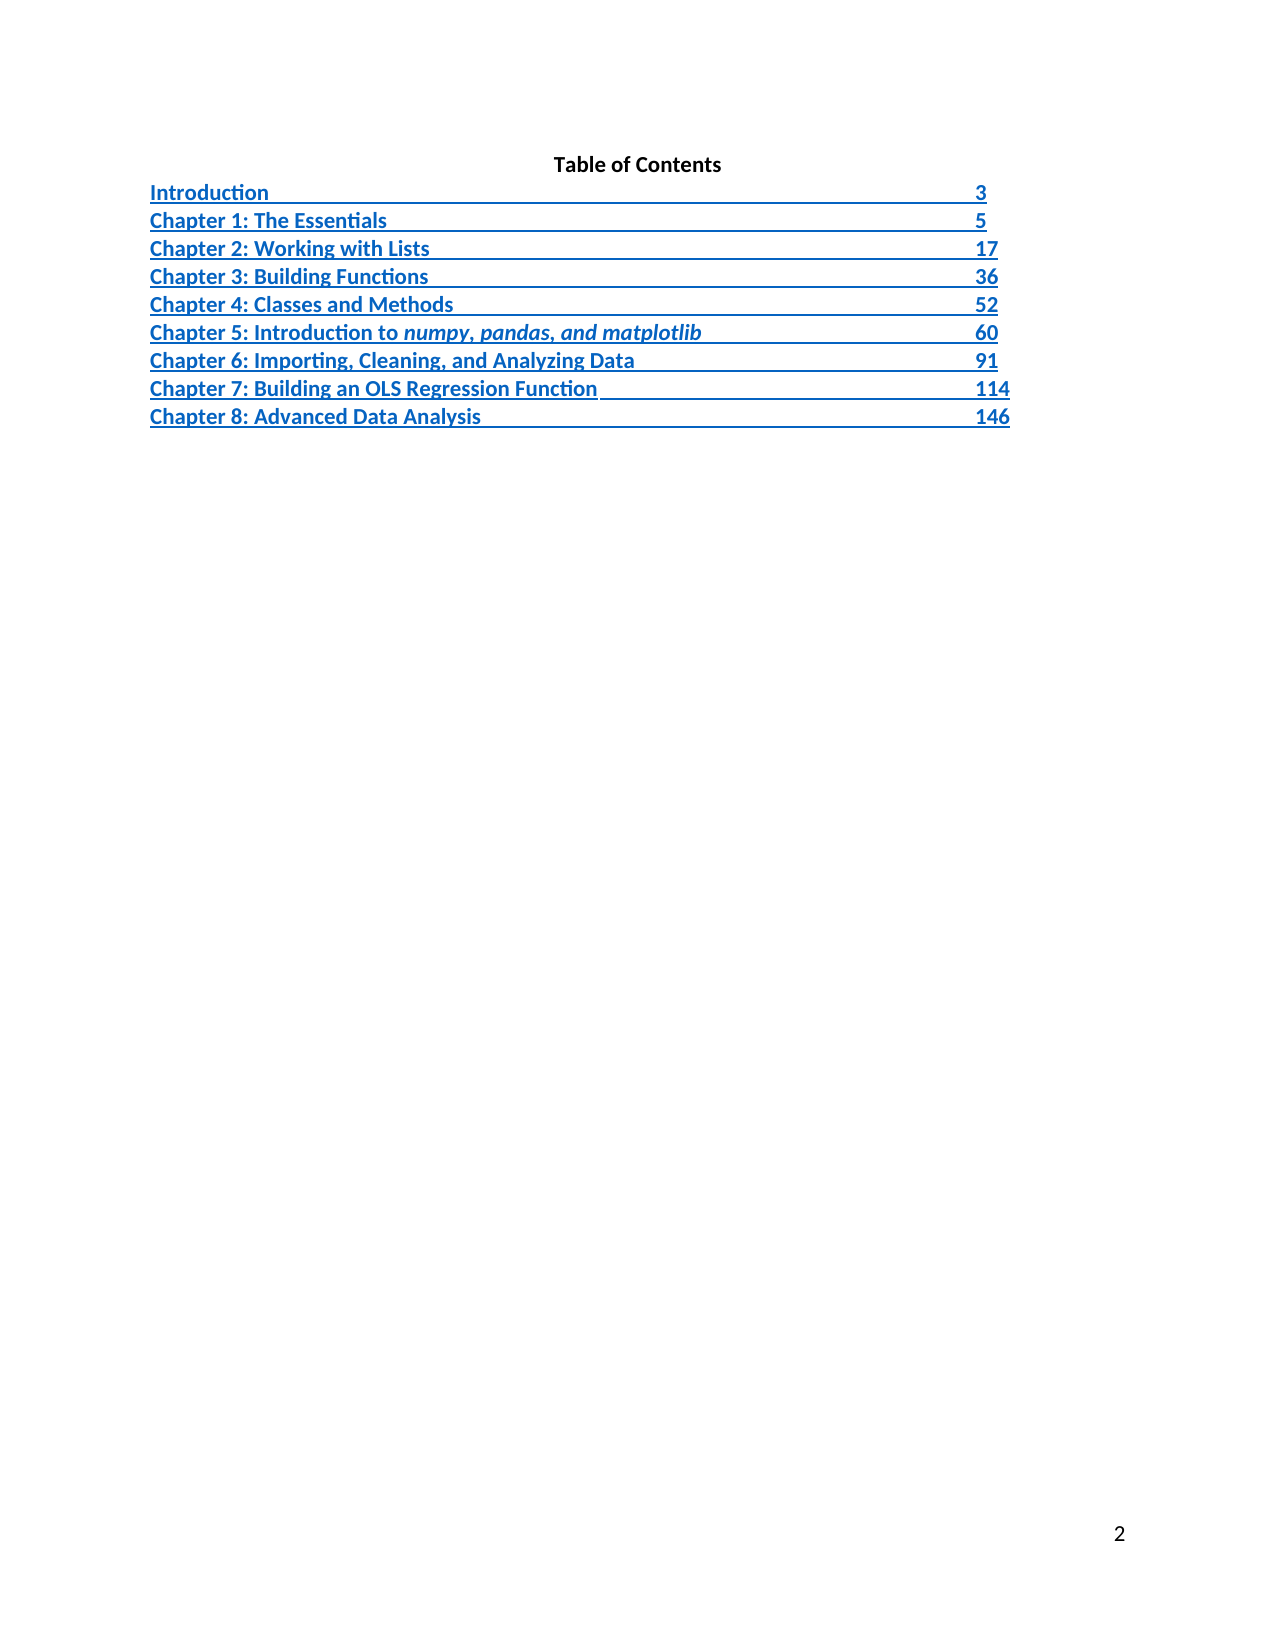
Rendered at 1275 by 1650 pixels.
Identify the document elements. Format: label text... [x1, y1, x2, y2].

text Table of Contents [150, 150, 1125, 178]
text Chapter 8: Advanced Data Analysis 146 [150, 402, 1125, 430]
text Chapter 4: Classes and Methods 52 [150, 290, 1125, 318]
text Chapter 1: The Essentials 5 [150, 206, 1125, 234]
text Chapter 7: Building an OLS Regression Function 114 [150, 374, 1125, 402]
text Chapter 3: Building Functions 36 [150, 262, 1125, 290]
text Introduction 3 [150, 178, 1125, 206]
text Chapter 5: Introduction to numpy, pandas, and matplotlib 60 [150, 318, 1125, 346]
text Chapter 6: Importing, Cleaning, and Analyzing Data 91 [150, 346, 1125, 374]
text Chapter 2: Working with Lists 17 [150, 234, 1125, 262]
